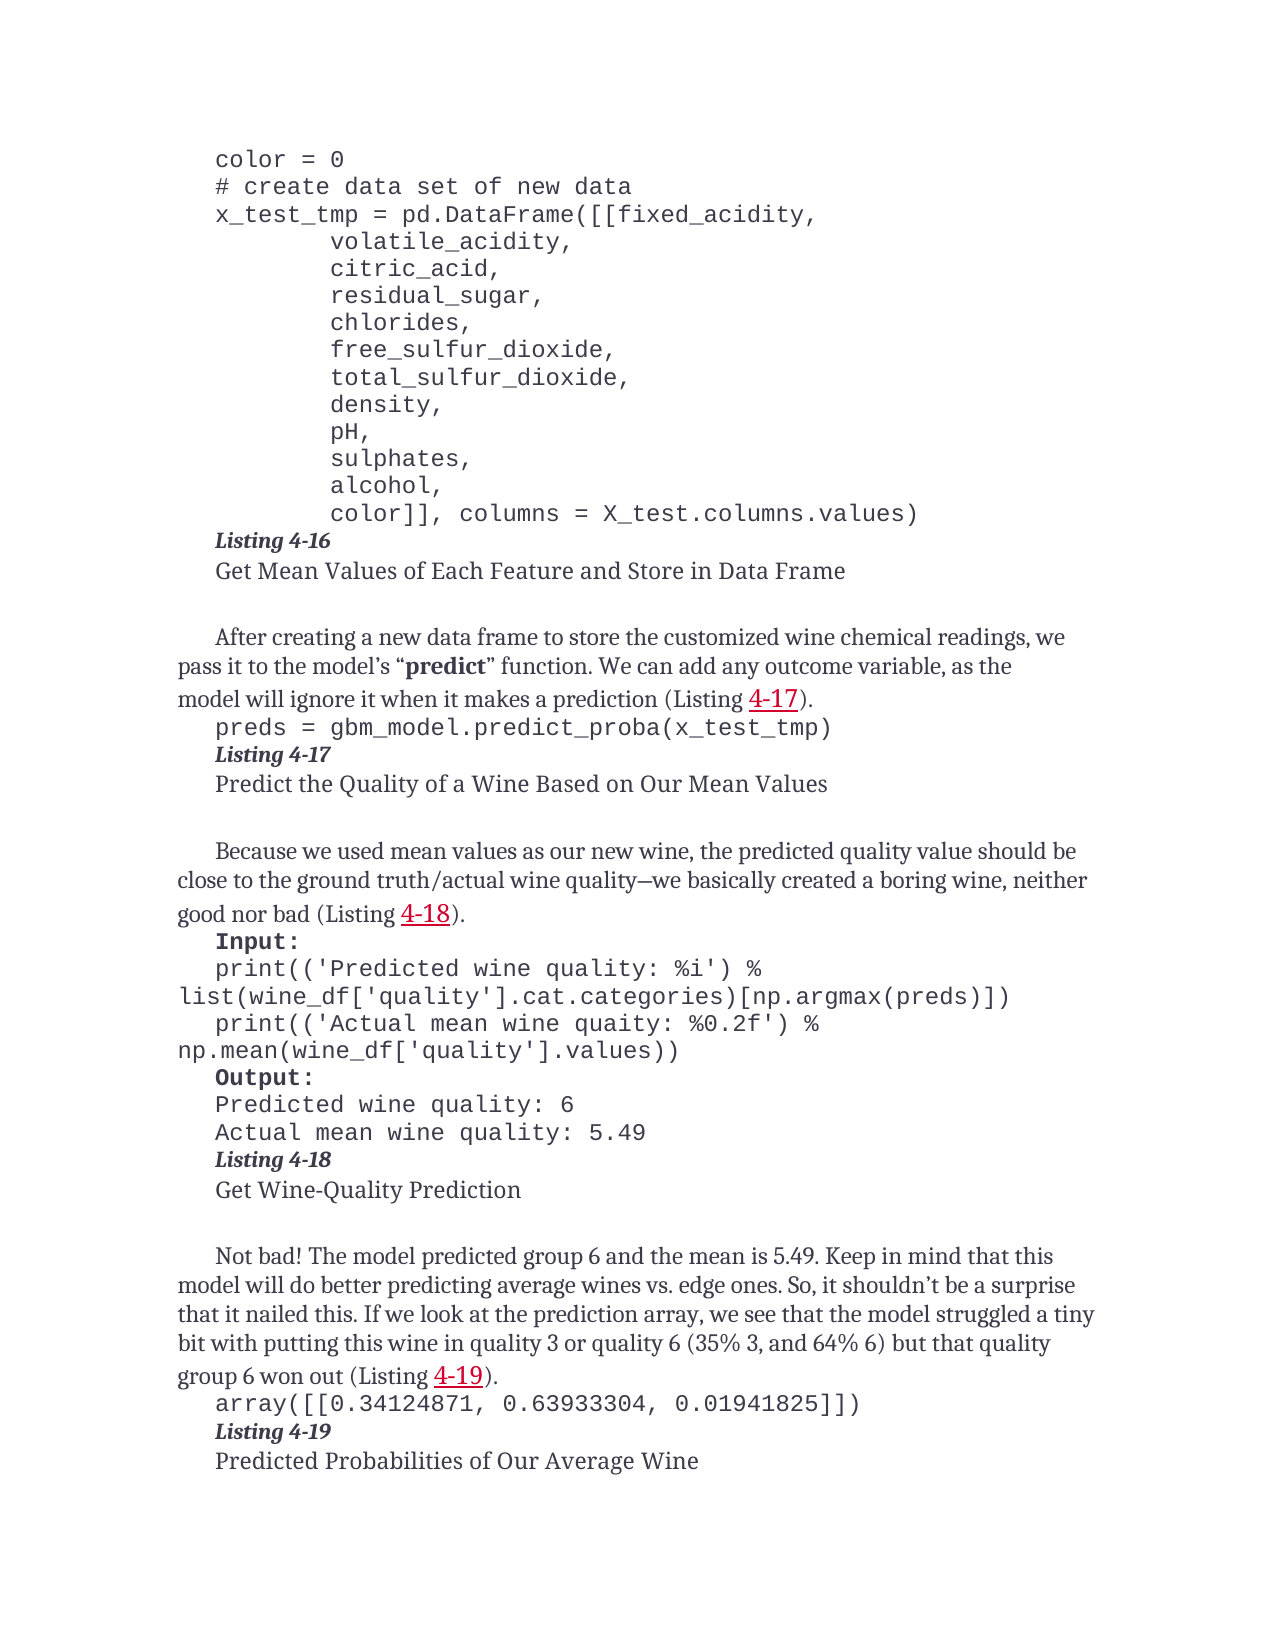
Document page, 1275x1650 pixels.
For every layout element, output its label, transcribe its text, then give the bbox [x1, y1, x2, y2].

text color = 0 [177, 148, 1098, 175]
text Predict the Quality of a Wine Based on Our Mean Values [177, 768, 1098, 800]
text Predicted Probabilities of Our Average Wine [177, 1445, 1098, 1476]
text Get Wine-Quality Prediction [177, 1173, 1098, 1205]
text Output: [177, 1066, 1098, 1093]
text Listing 4-18 [177, 1147, 1098, 1173]
text Listing 4-19 [177, 1418, 1098, 1445]
text print(('Actual mean wine quaity: %0.2f') % np.mean(wine_df['quality'].values)) [177, 1011, 1098, 1066]
text Because we used mean values as our new wine, the predicted quality value should be close to the ground truth/actual wine quality—we basically created a boring wine, neither good nor bad (Listing 4-18). [177, 837, 1098, 930]
text volatile_acidity, [177, 229, 1098, 256]
text array([[0.34124871, 0.63933304, 0.01941825]]) [177, 1391, 1098, 1418]
text Listing 4-17 [177, 742, 1098, 768]
text free_sulfur_dioxide, [177, 338, 1098, 365]
text Predicted wine quality: 6 [177, 1093, 1098, 1120]
text color]], columns = X_test.columns.values) [177, 501, 1098, 528]
text Input: [177, 930, 1098, 957]
text alcohol, [177, 474, 1098, 501]
text chlorides, [177, 311, 1098, 338]
text residual_sugar, [177, 283, 1098, 311]
text After creating a new data frame to store the customized wine chemical readings, we pass it to the model’s “predict” function. We can add any outcome variable, as the model will ignore it when it makes a prediction (Listing 4-17). [177, 623, 1098, 715]
text Get Mean Values of Each Feature and Store in Data Frame [177, 554, 1098, 586]
text sulphates, [177, 447, 1098, 474]
text total_sulfur_dioxide, [177, 365, 1098, 392]
text Actual mean wine quality: 5.49 [177, 1120, 1098, 1147]
text # create data set of new data [177, 175, 1098, 202]
text citric_acid, [177, 256, 1098, 283]
text Listing 4-16 [177, 528, 1098, 554]
text density, [177, 392, 1098, 419]
text pH, [177, 419, 1098, 447]
text Not bad! The model predicted group 6 and the mean is 5.49. Keep in mind that this model will do better predicting average wines vs. edge ones. So, it shouldn’t be a surprise that it nailed this. If we look at the prediction array, we see that the model struggled a tiny bit with putting this wine in quality 3 or quality 6 (35% 3, and 64% 6) but that quality group 6 won out (Listing 4-19). [177, 1242, 1098, 1391]
text x_test_tmp = pd.DataFrame([[fixed_acidity, [177, 202, 1098, 229]
text print(('Predicted wine quality: %i') % list(wine_df['quality'].cat.categories)[np.argmax(preds)]) [177, 957, 1098, 1011]
text preds = gbm_model.predict_proba(x_test_tmp) [177, 715, 1098, 742]
